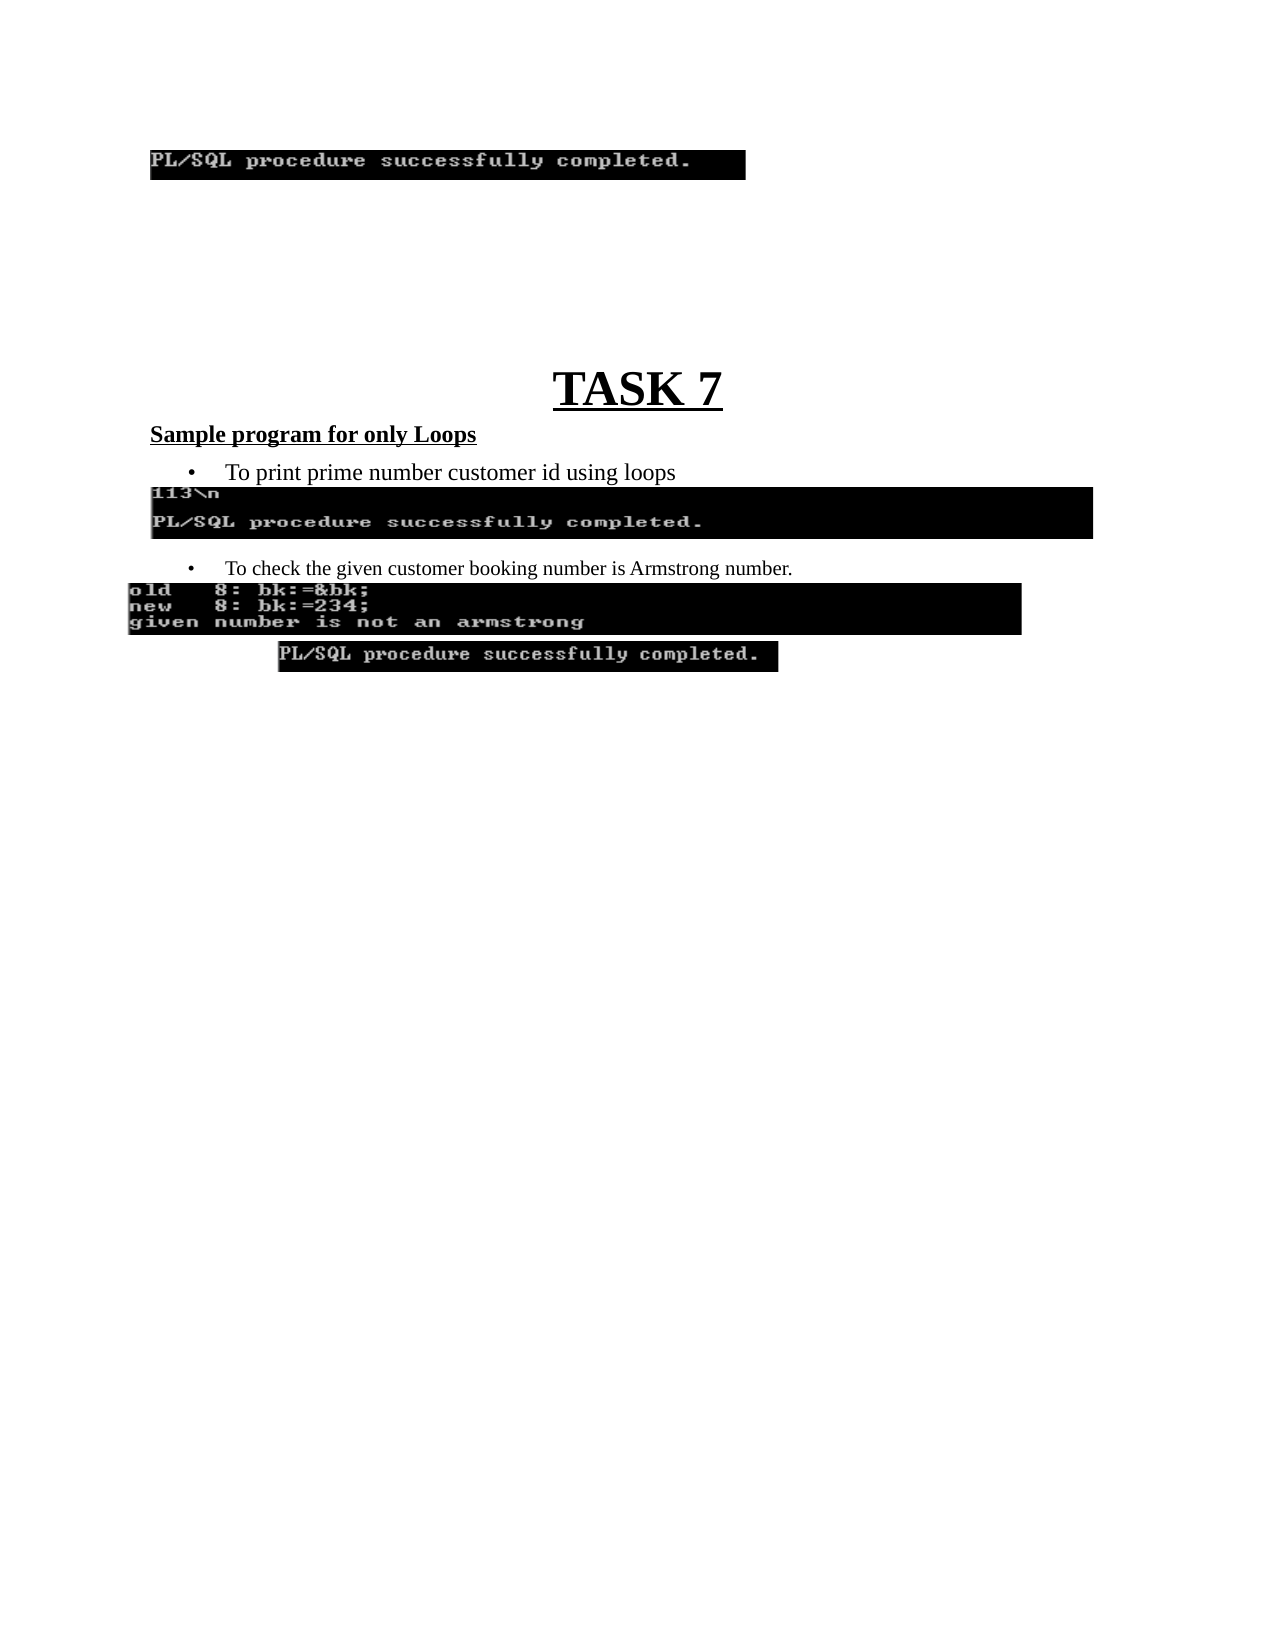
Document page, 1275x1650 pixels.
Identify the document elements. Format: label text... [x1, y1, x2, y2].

text Sample program for only Loops [150, 412, 1125, 450]
list To print prime number customer id using loops [187, 450, 1125, 487]
text TASK 7 [150, 375, 1125, 412]
list To check the given customer booking number is Armstrong number. [187, 546, 1125, 583]
